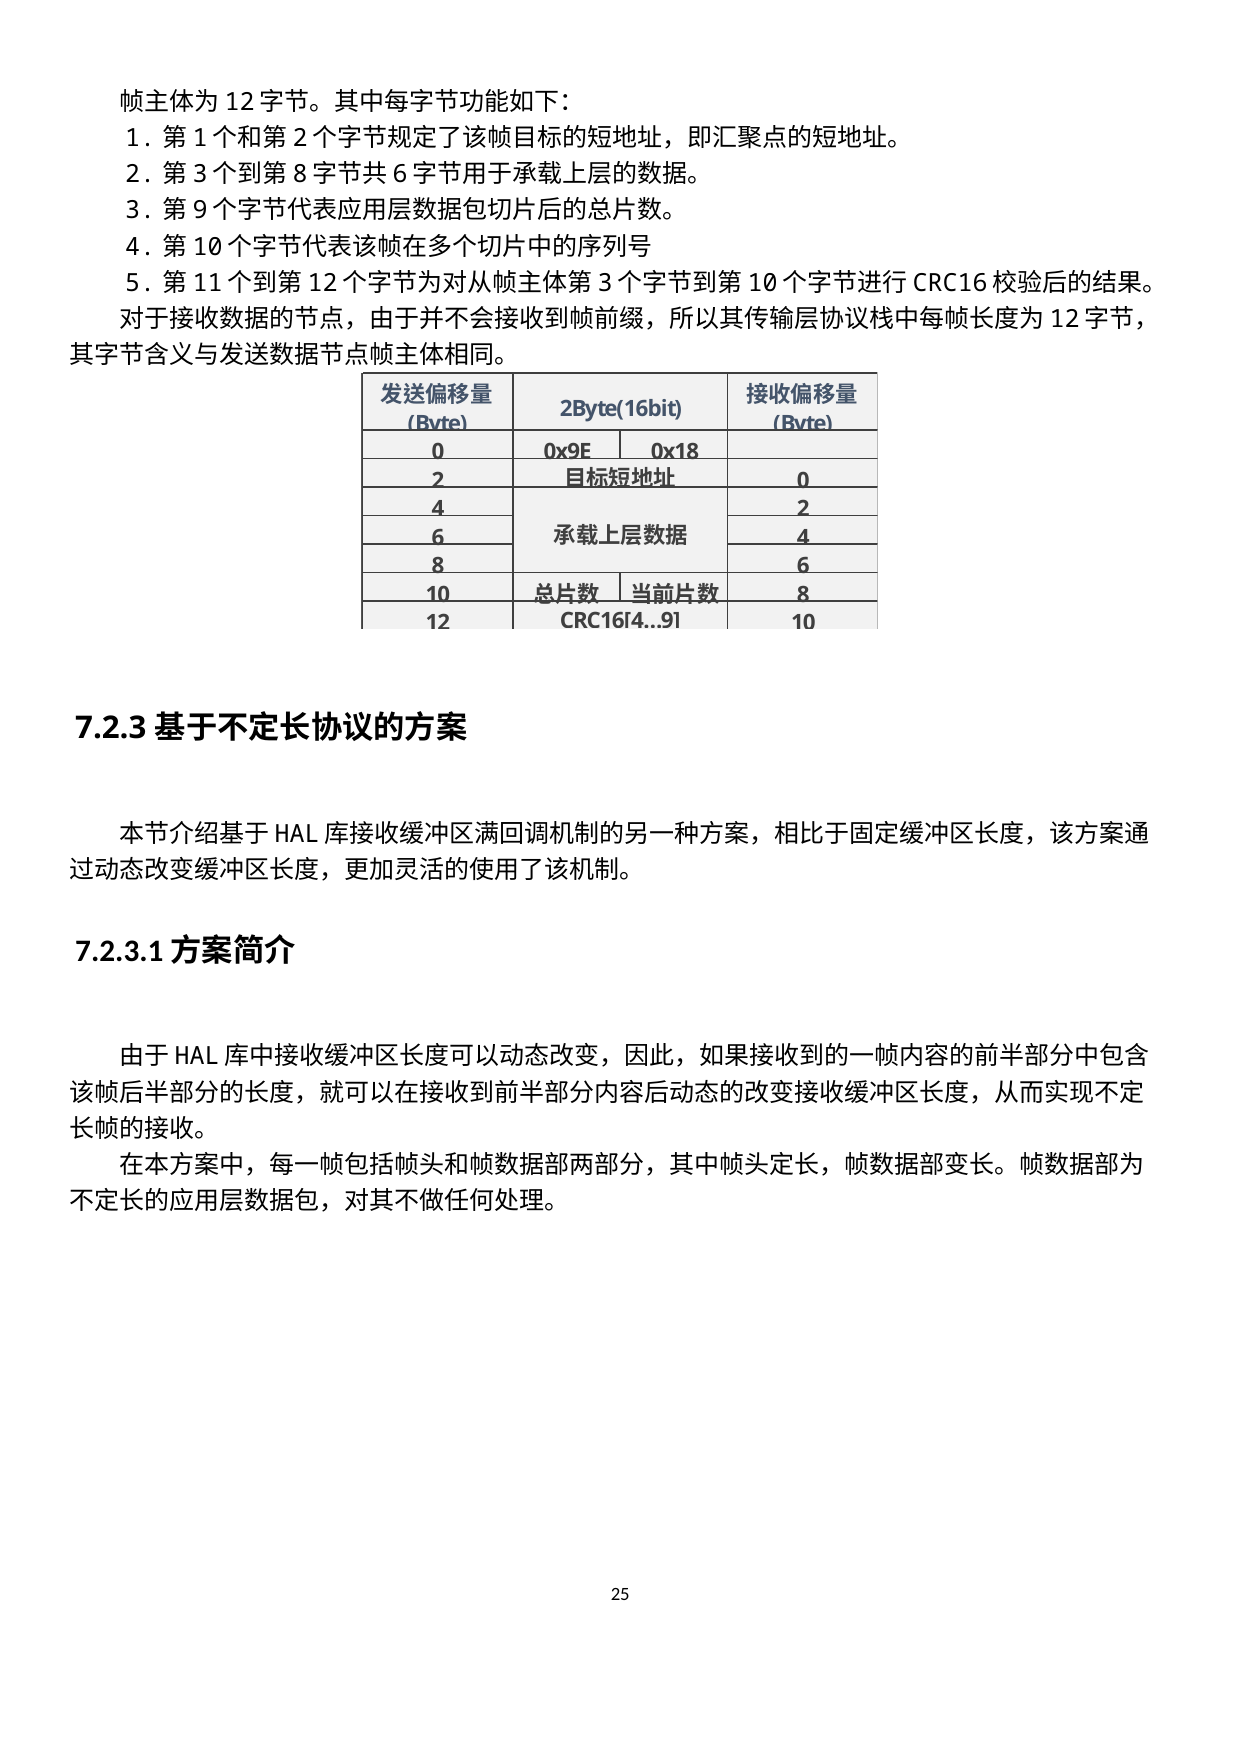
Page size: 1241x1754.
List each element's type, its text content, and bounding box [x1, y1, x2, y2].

list 第3个到第8字节共6字节用于承载上层的数据。 [125, 154, 1165, 190]
text 基于不定长协议的方案 [75, 693, 1165, 758]
text 在本方案中，每一帧包括帧头和帧数据部两部分，其中帧头定长，帧数据部变长。帧数据部为不定长的应用层数据包，对其不做任何处理。 [69, 1144, 1165, 1217]
list 第9个字节代表应用层数据包切片后的总片数。 [125, 190, 1165, 226]
text 方案简介 [75, 915, 1165, 980]
text 由于HAL库中接收缓冲区长度可以动态改变，因此，如果接收到的一帧内容的前半部分中包含该帧后半部分的长度，就可以在接收到前半部分内容后动态的改变接收缓冲区长度，从而实现不定长帧的接收。 [69, 1036, 1165, 1144]
text 帧主体为12字节。其中每字节功能如下： [69, 81, 1165, 117]
list 第10个字节代表该帧在多个切片中的序列号 [125, 226, 1165, 262]
list 第1个和第2个字节规定了该帧目标的短地址，即汇聚点的短地址。 [125, 117, 1165, 154]
text 对于接收数据的节点，由于并不会接收到帧前缀，所以其传输层协议栈中每帧长度为12字节，其字节含义与发送数据节点帧主体相同。 [69, 299, 1165, 371]
list 第11个到第12个字节为对从帧主体第3个字节到第10个字节进行CRC16校验后的结果。 [125, 262, 1165, 299]
text 本节介绍基于HAL库接收缓冲区满回调机制的另一种方案，相比于固定缓冲区长度，该方案通过动态改变缓冲区长度，更加灵活的使用了该机制。 [69, 813, 1165, 886]
